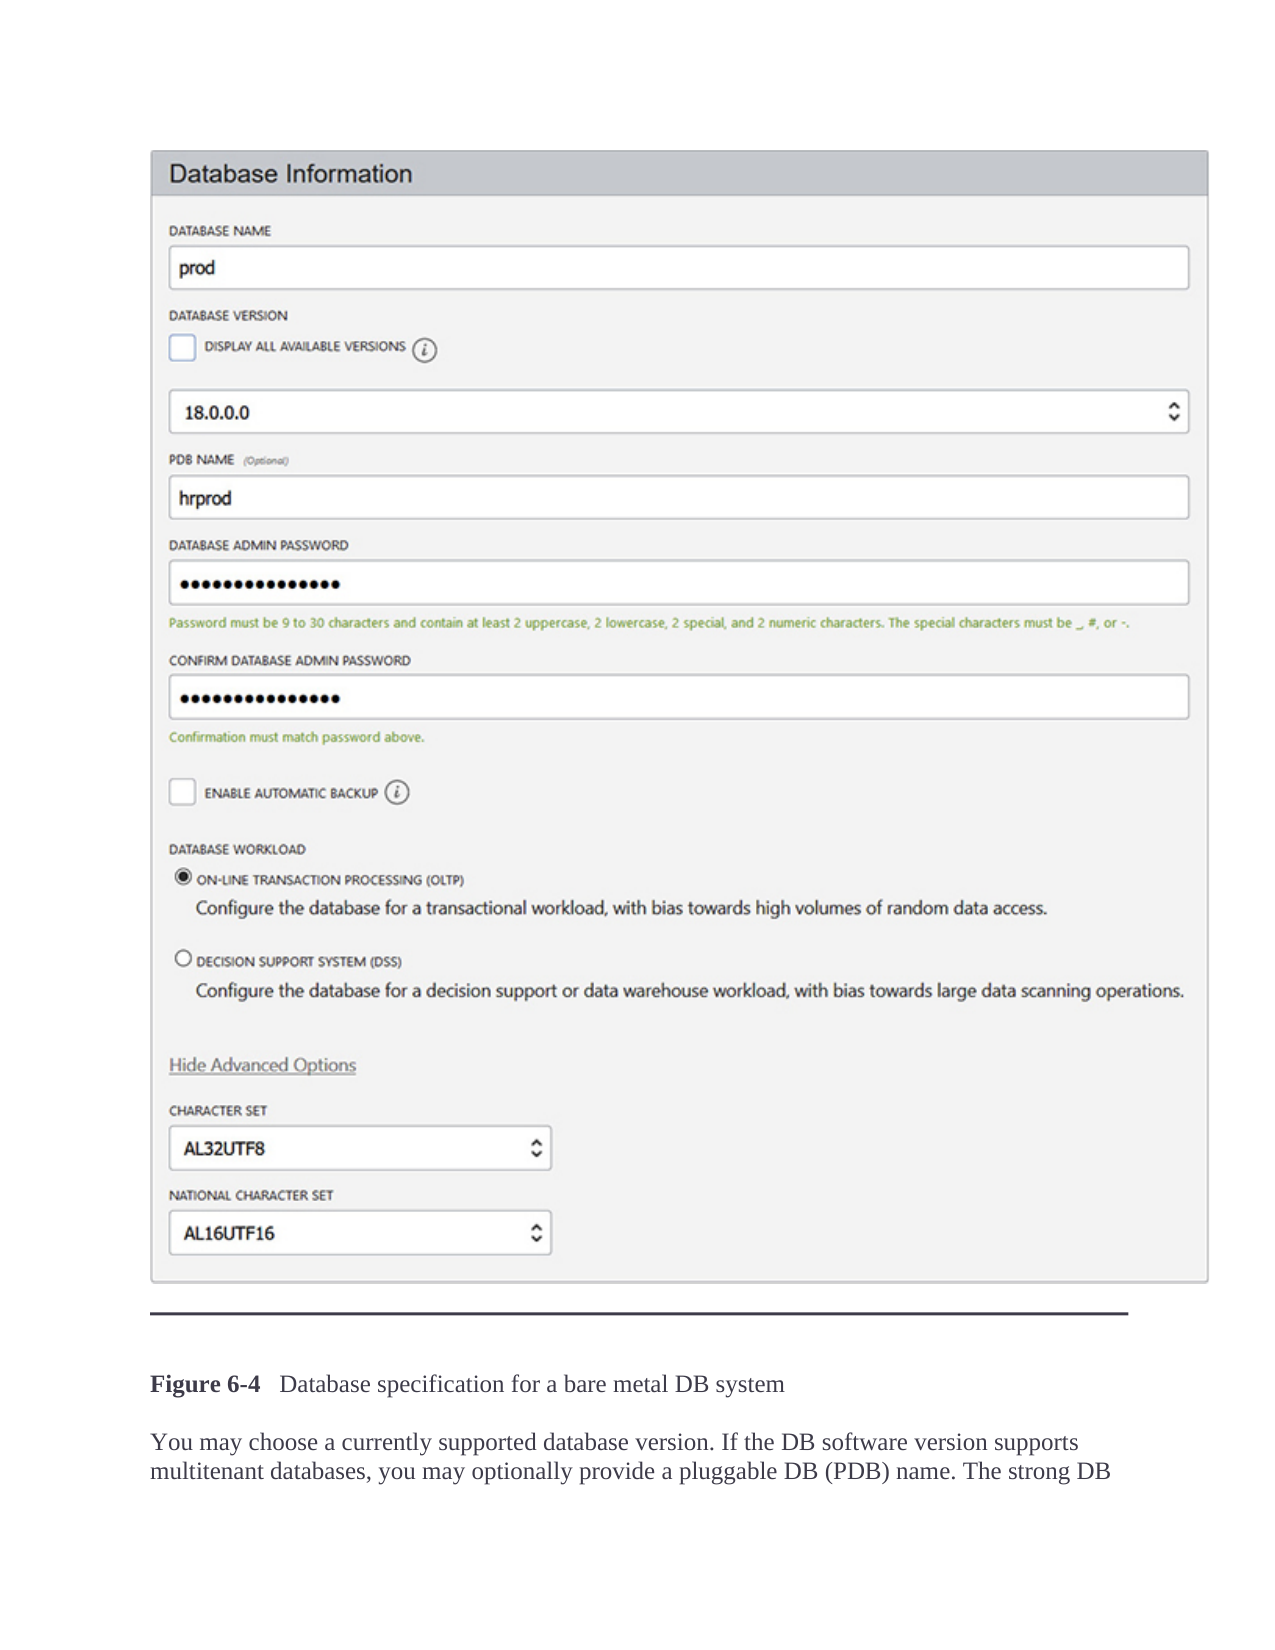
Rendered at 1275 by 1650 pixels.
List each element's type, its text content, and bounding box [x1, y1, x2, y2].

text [150, 1427, 1125, 1485]
picture [150, 150, 1210, 1284]
text Figure 6-4 Database specification for a bare metal DB system [150, 1369, 1125, 1398]
